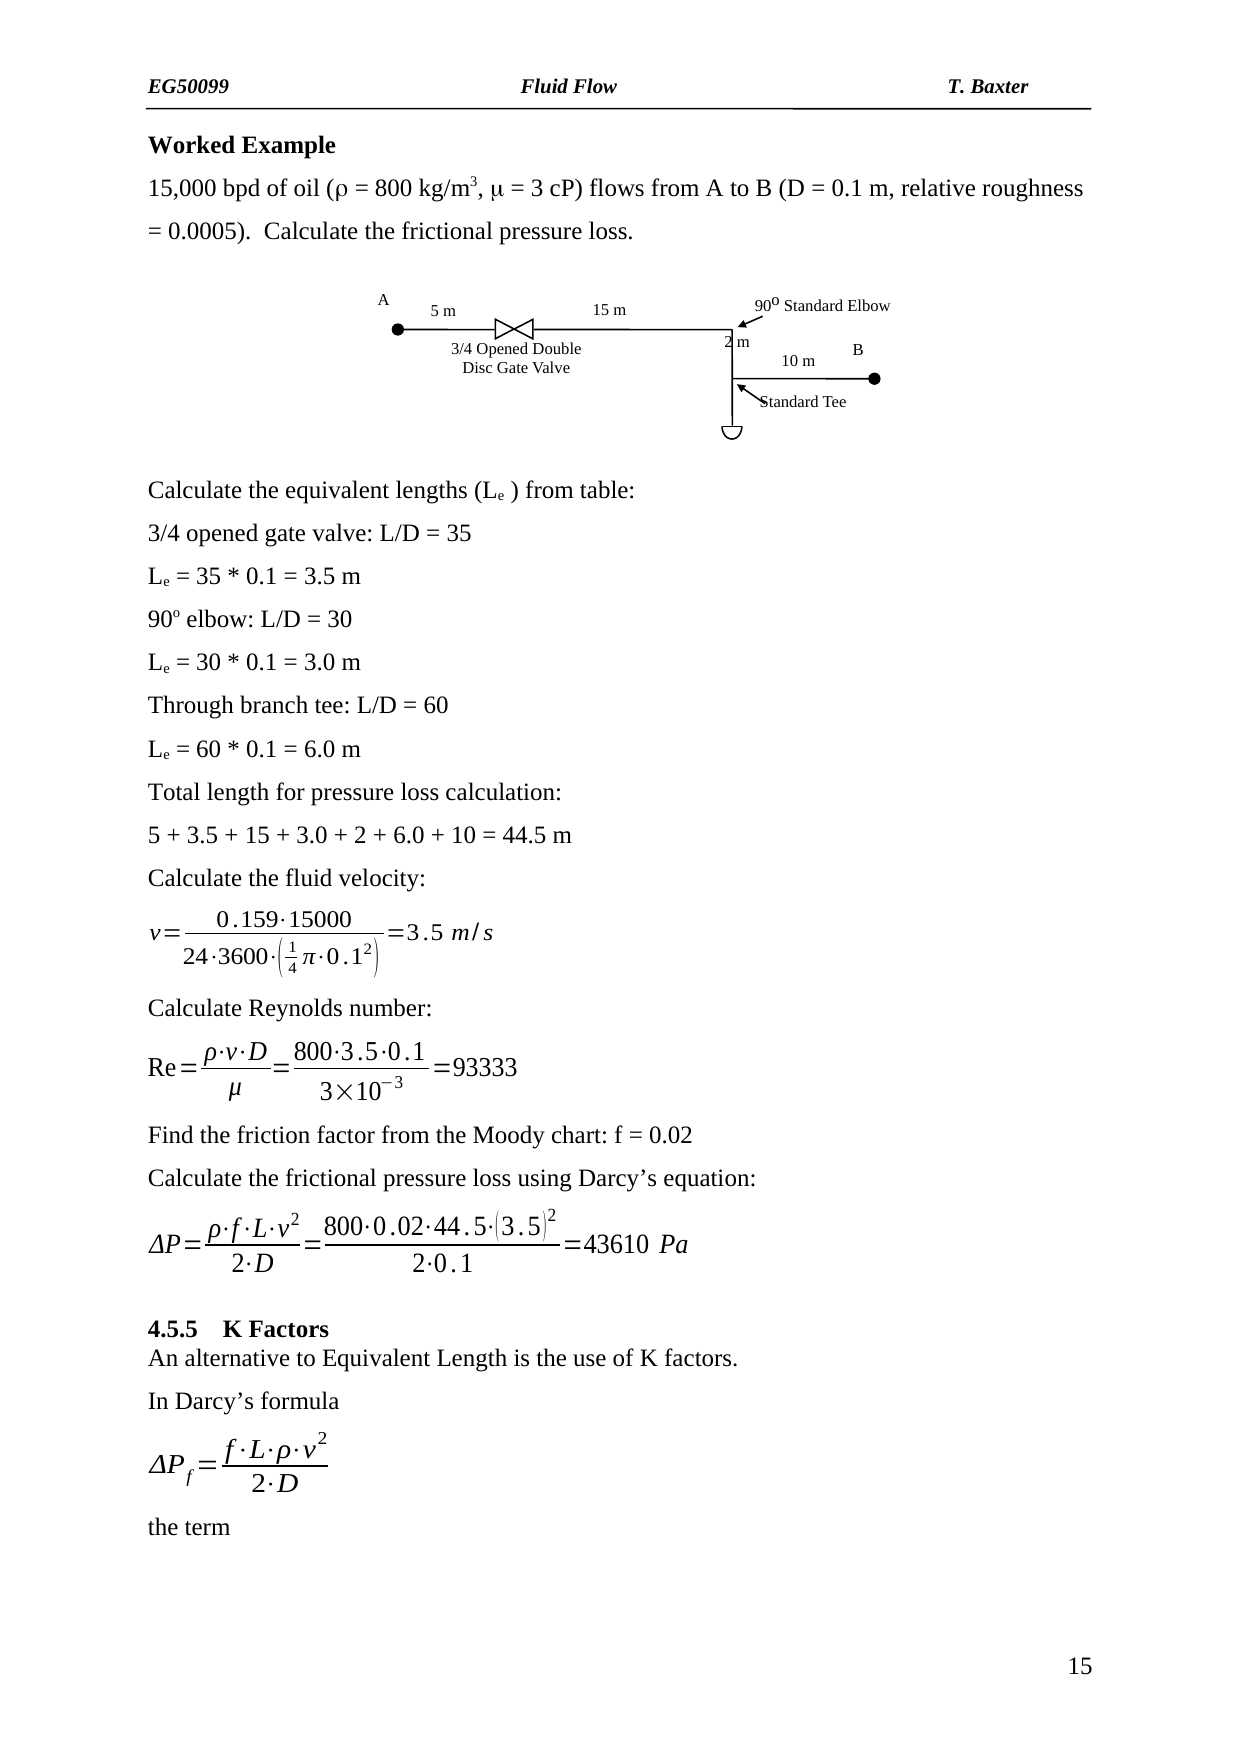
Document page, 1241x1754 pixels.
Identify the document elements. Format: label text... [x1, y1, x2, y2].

text In Darcy’s formula [148, 1386, 1092, 1415]
text 3/4 opened gate valve: L/D = 35 [148, 518, 1092, 547]
text Le = 60 * 0.1 = 6.0 m [148, 734, 1092, 762]
text Total length for pressure loss calculation: [148, 777, 1092, 806]
text Through branch tee: L/D = 60 [148, 691, 1092, 719]
text 5 + 3.5 + 15 + 3.0 + 2 + 6.0 + 10 = 44.5 m [148, 820, 1092, 849]
text Calculate Reynolds number: [148, 993, 1092, 1022]
text Find the friction factor from the Moody chart: f = 0.02 [148, 1120, 1092, 1148]
text Worked Example [148, 130, 1092, 159]
text Calculate the equivalent lengths (Le ) from table: [148, 475, 1092, 504]
text Le = 30 * 0.1 = 3.0 m [148, 647, 1092, 676]
text the term [148, 1512, 1092, 1541]
subtitle K Factors [148, 1314, 1092, 1343]
text Le = 35 * 0.1 = 3.5 m [148, 561, 1092, 590]
text Calculate the fluid velocity: [148, 863, 1092, 892]
text Calculate the frictional pressure loss using Darcy’s equation: [148, 1163, 1092, 1192]
text 15,000 bpd of oil ( = 800 kg/m3, = 3 cP) flows from A to B (D = 0.1 m, relative roughness = 0.0005). Calculate the frictional pressure loss. [148, 173, 1092, 245]
text 90o elbow: L/D = 30 [148, 604, 1092, 633]
text An alternative to Equivalent Length is the use of K factors. [148, 1343, 1092, 1372]
